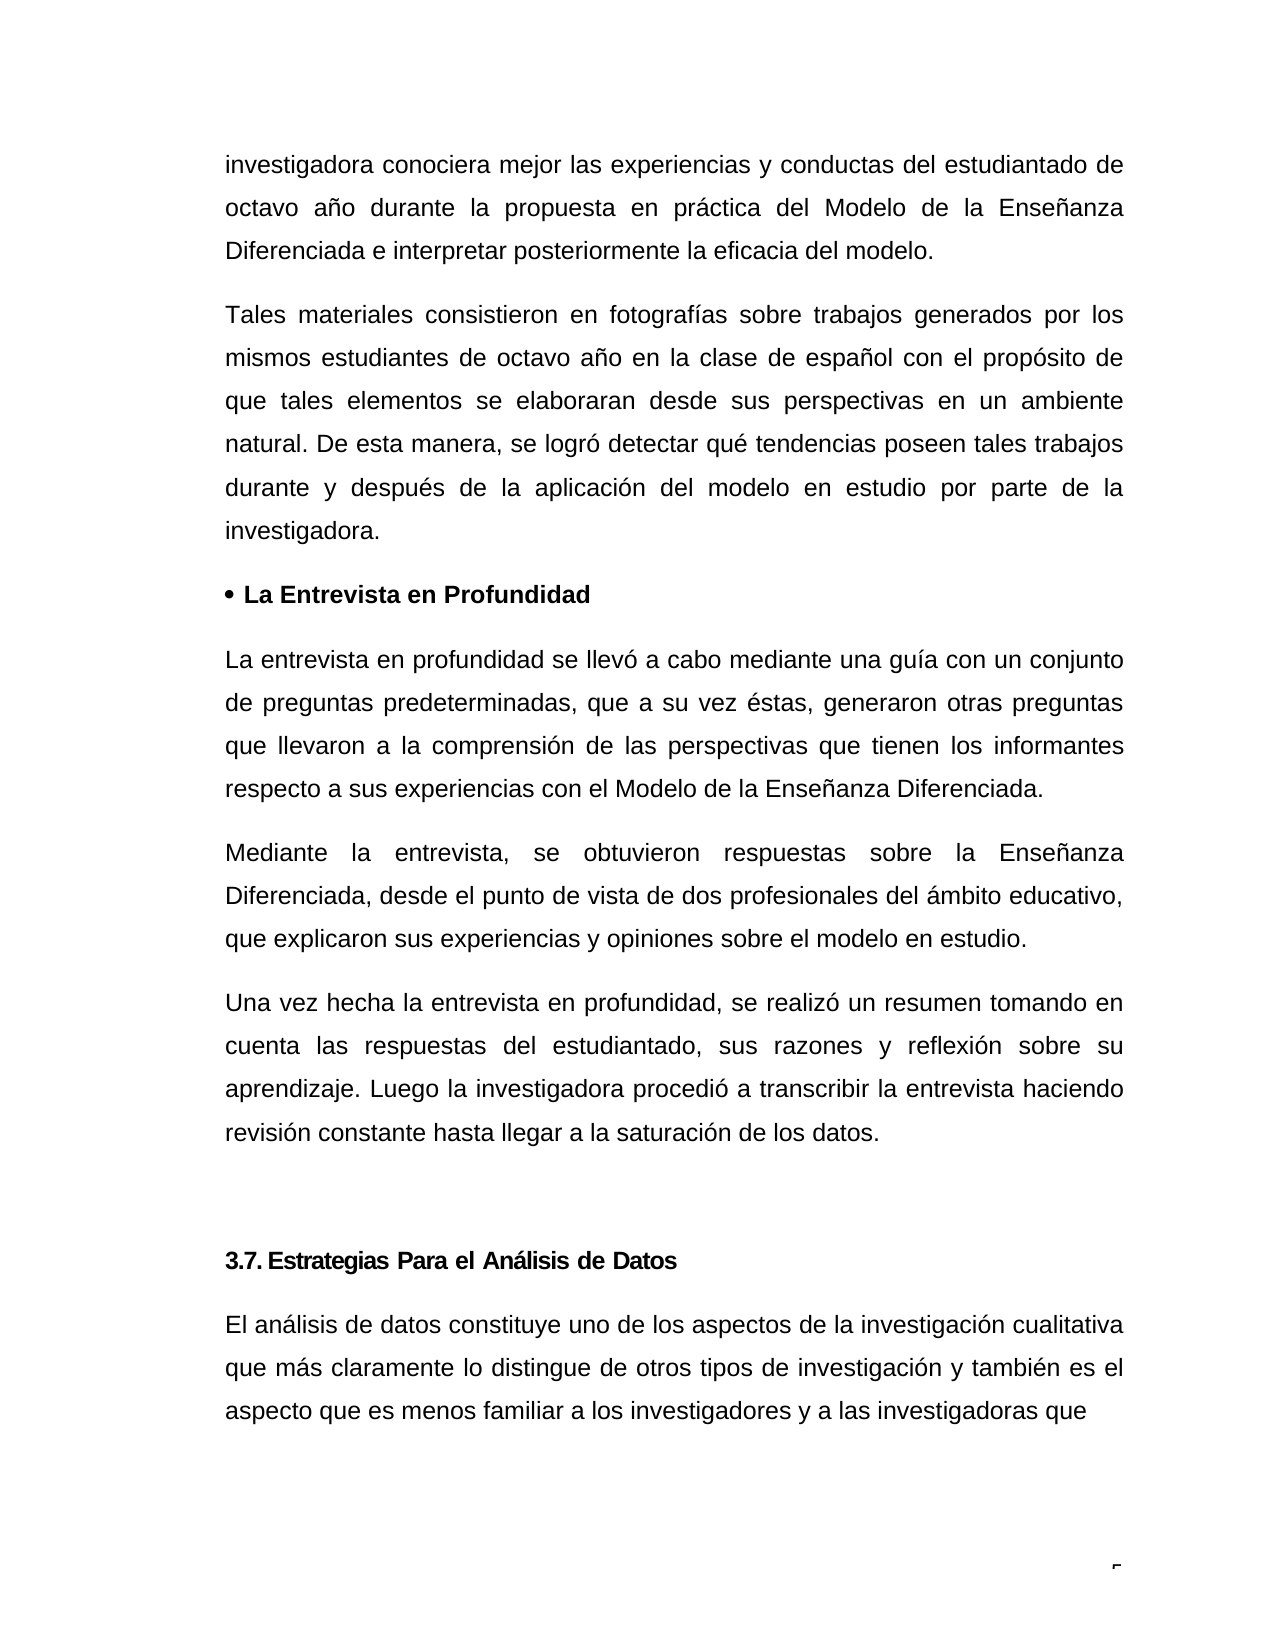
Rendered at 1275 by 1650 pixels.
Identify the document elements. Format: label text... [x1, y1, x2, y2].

text Una vez hecha la entrevista en profundidad, se realizó un resumen tomando en cuenta las respuestas del estudiantado, sus razones y reflexión sobre su aprendizaje. Luego la investigadora procedió a transcribir la entrevista haciendo revisión constante hasta llegar a la saturación de los datos. [225, 988, 1126, 1146]
subtitle La Entrevista en Profundidad [225, 580, 1275, 609]
text La entrevista en profundidad se llevó a cabo mediante una guía con un conjunto de preguntas predeterminadas, que a su vez éstas, generaron otras preguntas que llevaron a la comprensión de las perspectivas que tienen los informantes respecto a sus experiencias con el Modelo de la Enseñanza Diferenciada. [225, 645, 1126, 803]
text Mediante la entrevista, se obtuvieron respuestas sobre la Enseñanza Diferenciada, desde el punto de vista de dos profesionales del ámbito educativo, que explicaron sus experiencias y opiniones sobre el modelo en estudio. [225, 838, 1125, 953]
text investigadora conociera mejor las experiencias y conductas del estudiantado de octavo año durante la propuesta en práctica del Modelo de la Enseñanza Diferenciada e interpretar posteriormente la eficacia del modelo. [225, 150, 1125, 265]
text El análisis de datos constituye uno de los aspectos de la investigación cualitativa que más claramente lo distingue de otros tipos de investigación y también es el aspecto que es menos familiar a los investigadores y a las investigadoras que [225, 1310, 1125, 1425]
text Tales materiales consistieron en fotografías sobre trabajos generados por los mismos estudiantes de octavo año en la clase de español con el propósito de que tales elementos se elaboraran desde sus perspectivas en un ambiente natural. De esta manera, se logró detectar qué tendencias poseen tales trabajos durante y después de la aplicación del modelo en estudio por parte de la investigadora. [225, 300, 1126, 544]
subtitle Estrategias Para el Análisis de Datos [225, 1246, 1275, 1274]
